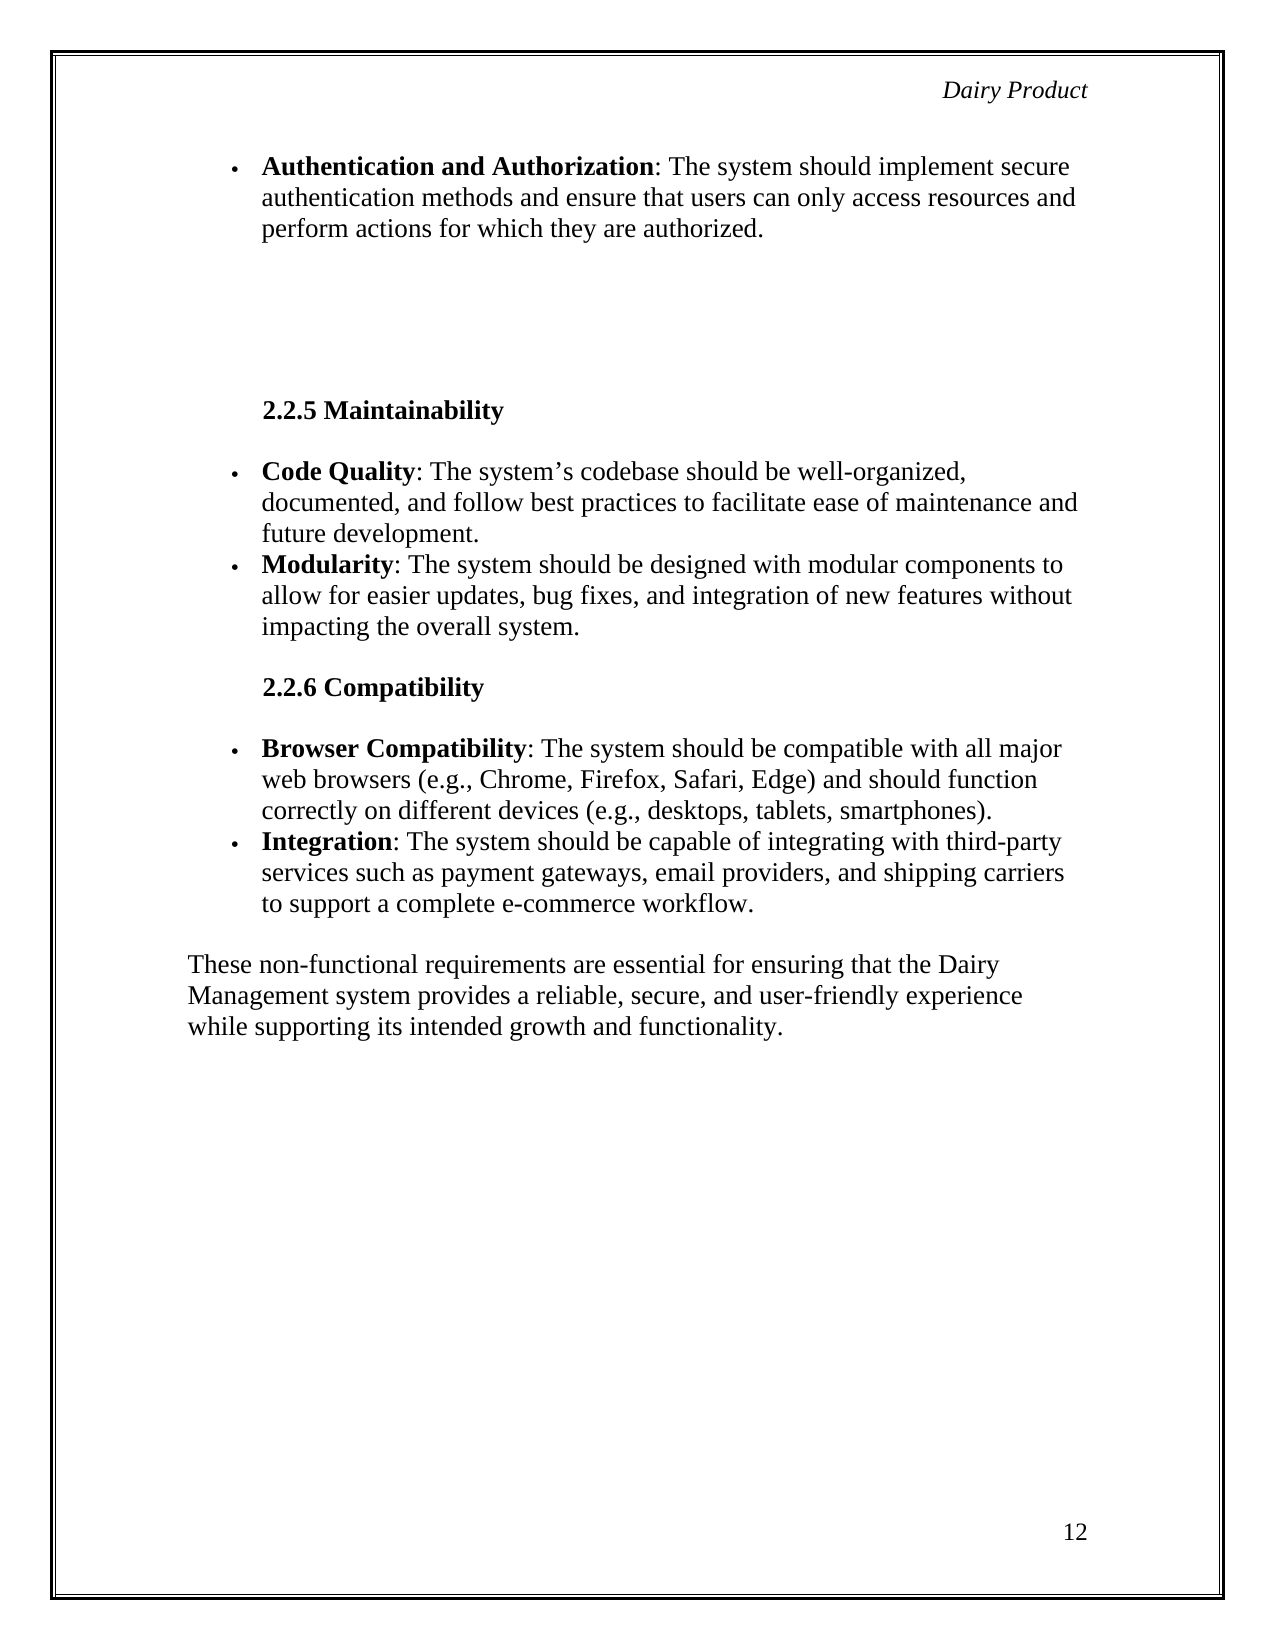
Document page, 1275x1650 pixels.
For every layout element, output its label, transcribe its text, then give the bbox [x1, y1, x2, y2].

list Integration: The system should be capable of integrating with third-party services such as payment gateways, email providers, and shipping carriers to support a complete e-commerce workflow. [232, 825, 1087, 919]
subtitle 2.2.5 Maintainability [262, 394, 1087, 425]
list Code Quality: The system’s codebase should be well-organized, documented, and follow best practices to facilitate ease of maintenance and future development. [232, 455, 1087, 548]
list Modularity: The system should be designed with modular components to allow for easier updates, bug fixes, and integration of new features without impacting the overall system. [232, 548, 1087, 642]
text These non-functional requirements are essential for ensuring that the Dairy Management system provides a reliable, secure, and user-friendly experience while supporting its intended growth and functionality. [187, 948, 1087, 1042]
subtitle 2.2.6 Compatibility [262, 671, 1087, 702]
list Browser Compatibility: The system should be compatible with all major web browsers (e.g., Chrome, Firefox, Safari, Edge) and should function correctly on different devices (e.g., desktops, tablets, smartphones). [232, 732, 1087, 825]
list Authentication and Authorization: The system should implement secure authentication methods and ensure that users can only access resources and perform actions for which they are authorized. [232, 150, 1087, 243]
